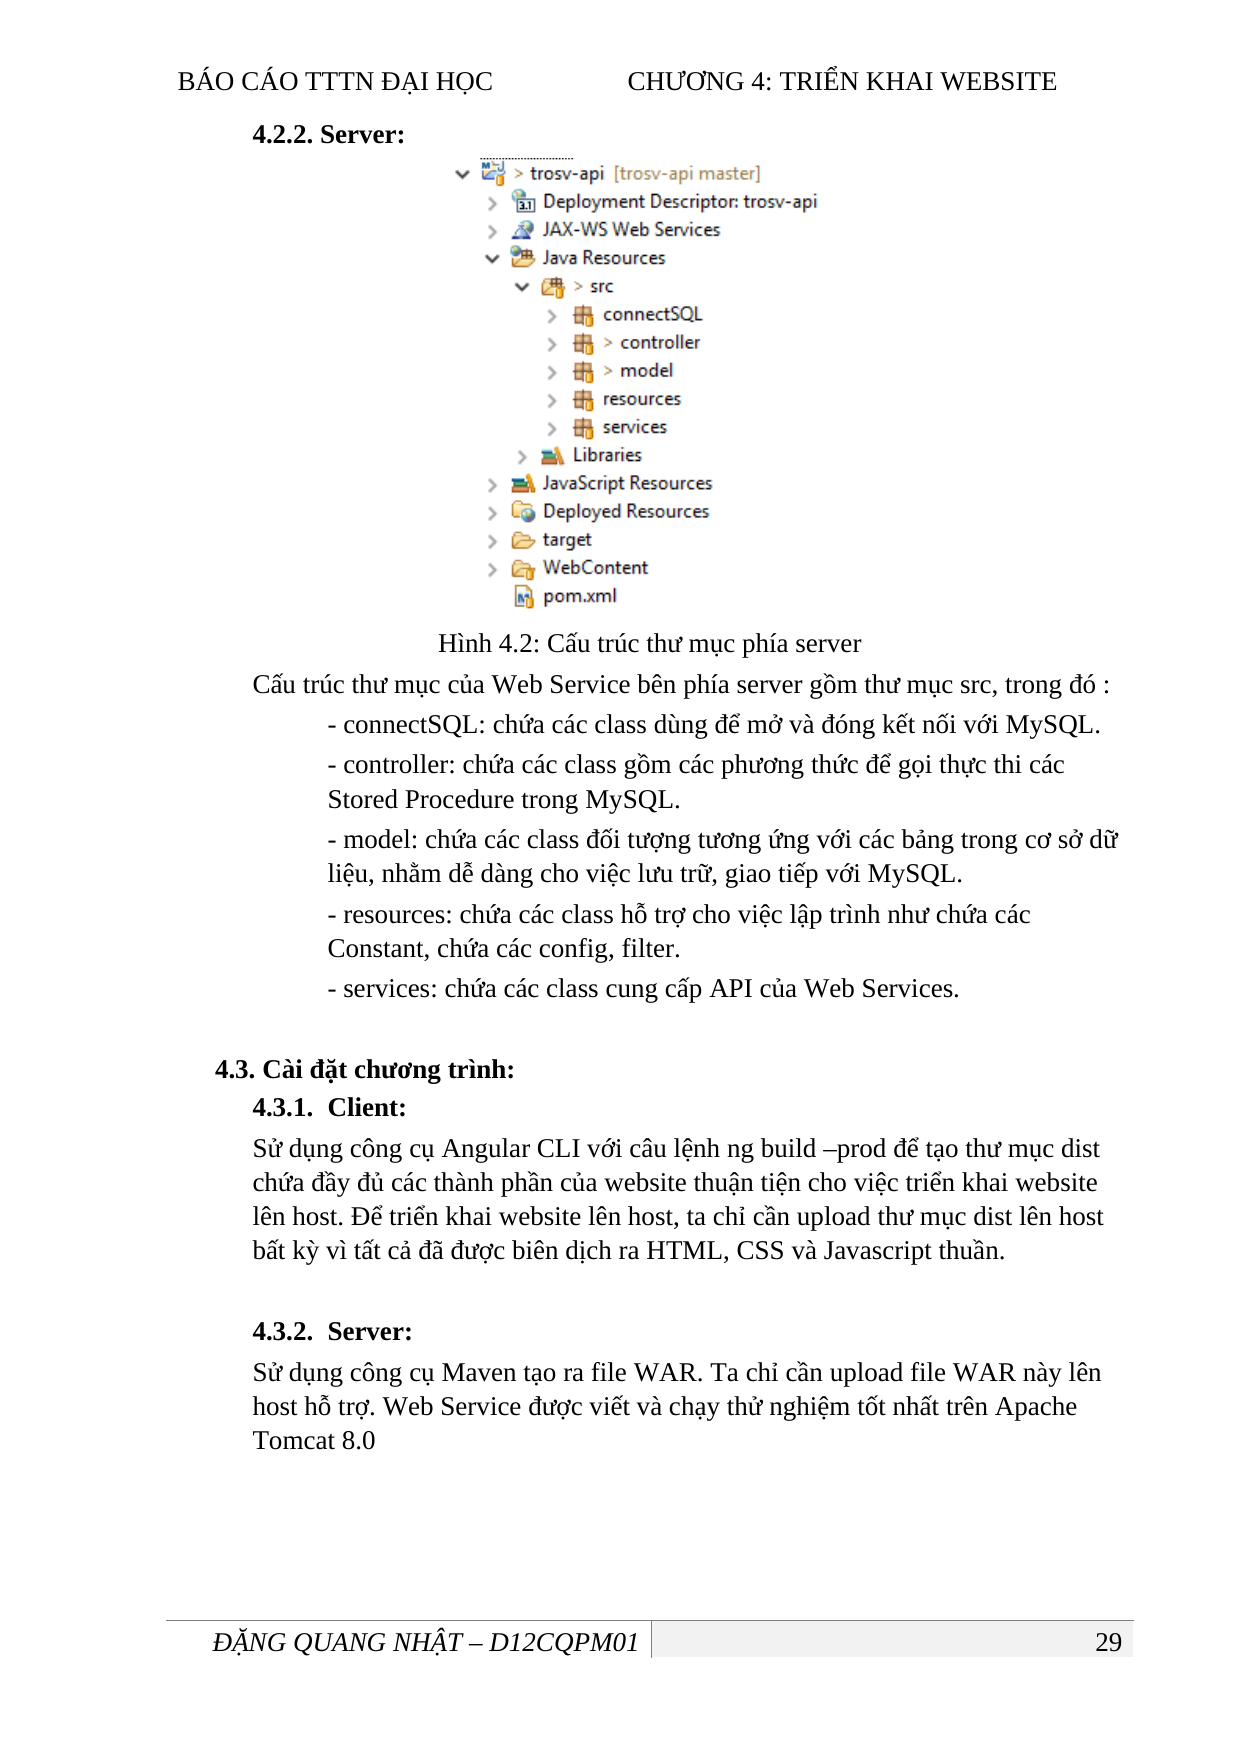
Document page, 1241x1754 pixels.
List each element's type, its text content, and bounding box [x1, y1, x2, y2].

text Cấu trúc thư mục của Web Service bên phía server gồm thư mục src, trong đó : [177, 668, 1122, 699]
subtitle 4.2.2. Server: [252, 118, 1122, 149]
subtitle Server: [252, 1315, 1122, 1346]
text - connectSQL: chứa các class dùng để mở và đóng kết nối với MySQL. [177, 708, 1122, 739]
picture [451, 158, 849, 618]
text - controller: chứa các class gồm các phương thức để gọi thực thi các Stored Procedure trong MySQL. [327, 748, 1122, 814]
text Hình 4.2: Cấu trúc thư mục phía server [177, 627, 1122, 658]
text Sử dụng công cụ Maven tạo ra file WAR. Ta chỉ cần upload file WAR này lên host hỗ trợ. Web Service được viết và chạy thử nghiệm tốt nhất trên Apache Tomcat 8.0 [252, 1356, 1122, 1455]
text - resources: chứa các class hỗ trợ cho việc lập trình như chứa các Constant, chứa các config, filter. [327, 898, 1122, 963]
subtitle 4.3. Cài đặt chương trình: [215, 1053, 1122, 1084]
text - services: chứa các class cung cấp API của Web Services. [327, 972, 1122, 1003]
text - model: chứa các class đối tượng tương ứng với các bảng trong cơ sở dữ liệu, nhằm dễ dàng cho việc lưu trữ, giao tiếp với MySQL. [327, 823, 1122, 888]
subtitle Client: [252, 1091, 1122, 1123]
text Sử dụng công cụ Angular CLI với câu lệnh ng build –prod để tạo thư mục dist chứa đầy đủ các thành phần của website thuận tiện cho việc triển khai website lên host. Để triển khai website lên host, ta chỉ cần upload thư mục dist lên host bất kỳ vì tất cả đã được biên dịch ra HTML, CSS và Javascript thuần. [252, 1132, 1122, 1266]
